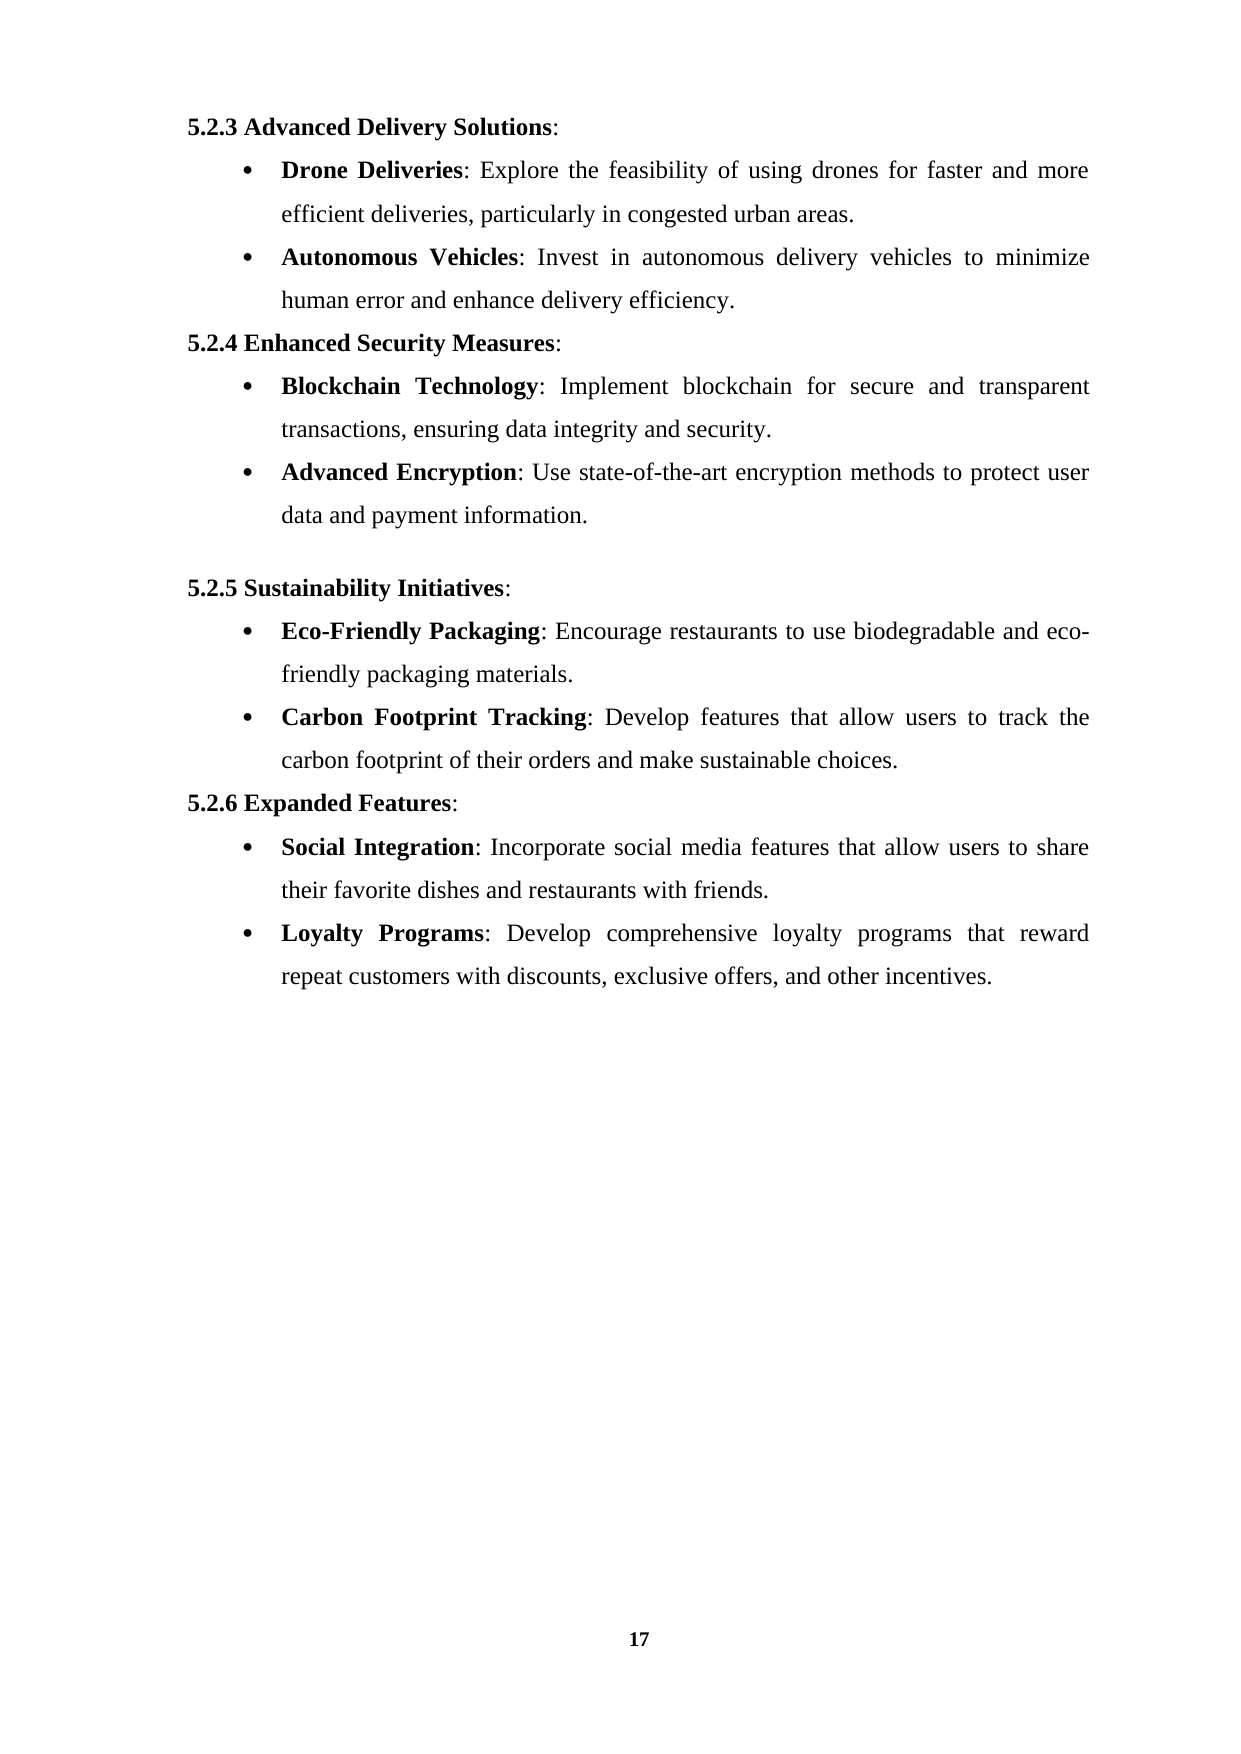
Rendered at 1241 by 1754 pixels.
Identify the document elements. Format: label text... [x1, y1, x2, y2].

list Advanced Encryption: Use state-of-the-art encryption methods to protect user data and payment information. [244, 457, 1090, 529]
text 5.2.6 Expanded Features: [187, 788, 1090, 817]
text 5.2.4 Enhanced Security Measures: [187, 328, 1090, 357]
list Loyalty Programs: Develop comprehensive loyalty programs that reward repeat customers with discounts, exclusive offers, and other incentives. [244, 918, 1090, 990]
text 5.2.3 Advanced Delivery Solutions: [187, 112, 1090, 141]
list Eco-Friendly Packaging: Encourage restaurants to use biodegradable and eco-friendly packaging materials. [244, 616, 1090, 688]
list Carbon Footprint Tracking: Develop features that allow users to track the carbon footprint of their orders and make sustainable choices. [244, 702, 1090, 774]
list Blockchain Technology: Implement blockchain for secure and transparent transactions, ensuring data integrity and security. [244, 371, 1090, 443]
list Drone Deliveries: Explore the feasibility of using drones for faster and more efficient deliveries, particularly in congested urban areas. [244, 156, 1090, 227]
list Social Integration: Incorporate social media features that allow users to share their favorite dishes and restaurants with friends. [244, 832, 1090, 903]
text 5.2.5 Sustainability Initiatives: [187, 573, 1090, 602]
list Autonomous Vehicles: Invest in autonomous delivery vehicles to minimize human error and enhance delivery efficiency. [244, 242, 1090, 314]
